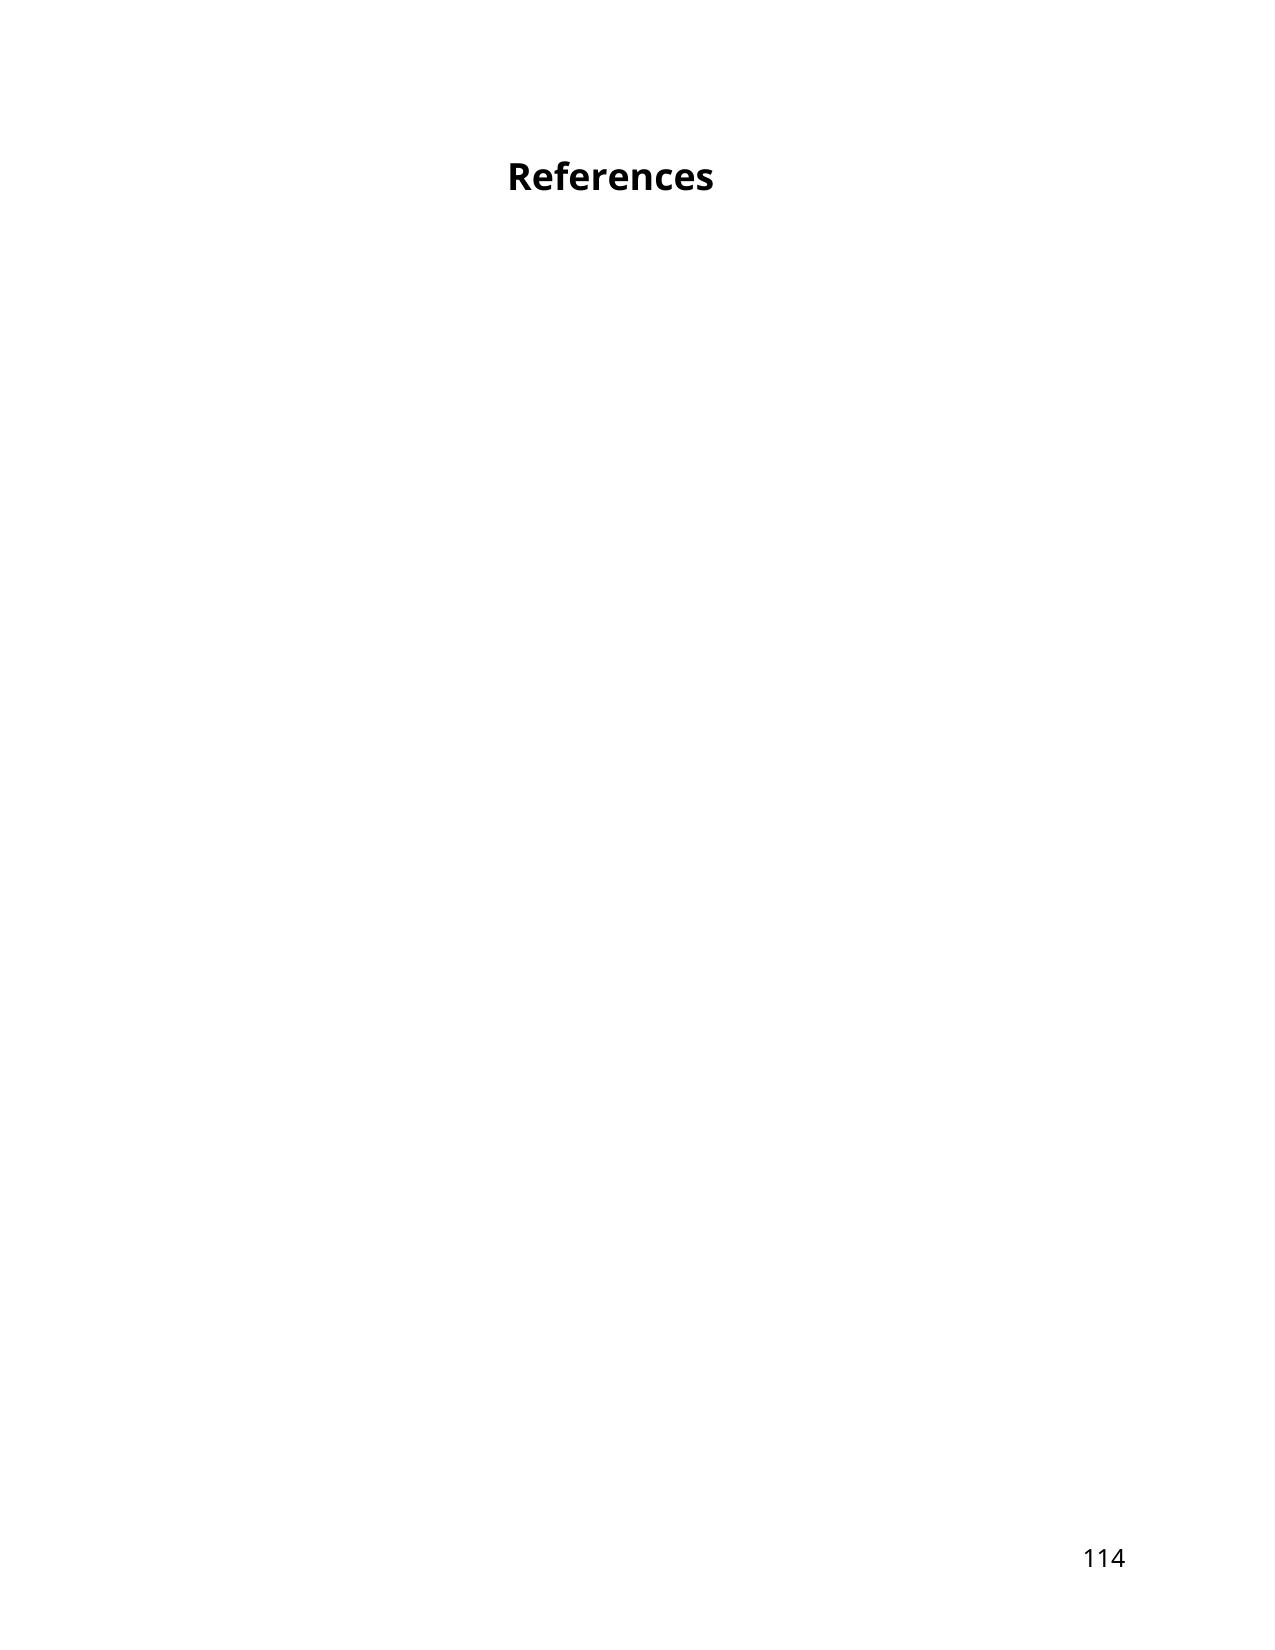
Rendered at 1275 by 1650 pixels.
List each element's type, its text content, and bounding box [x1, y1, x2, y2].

subtitle References [96, 150, 1125, 201]
